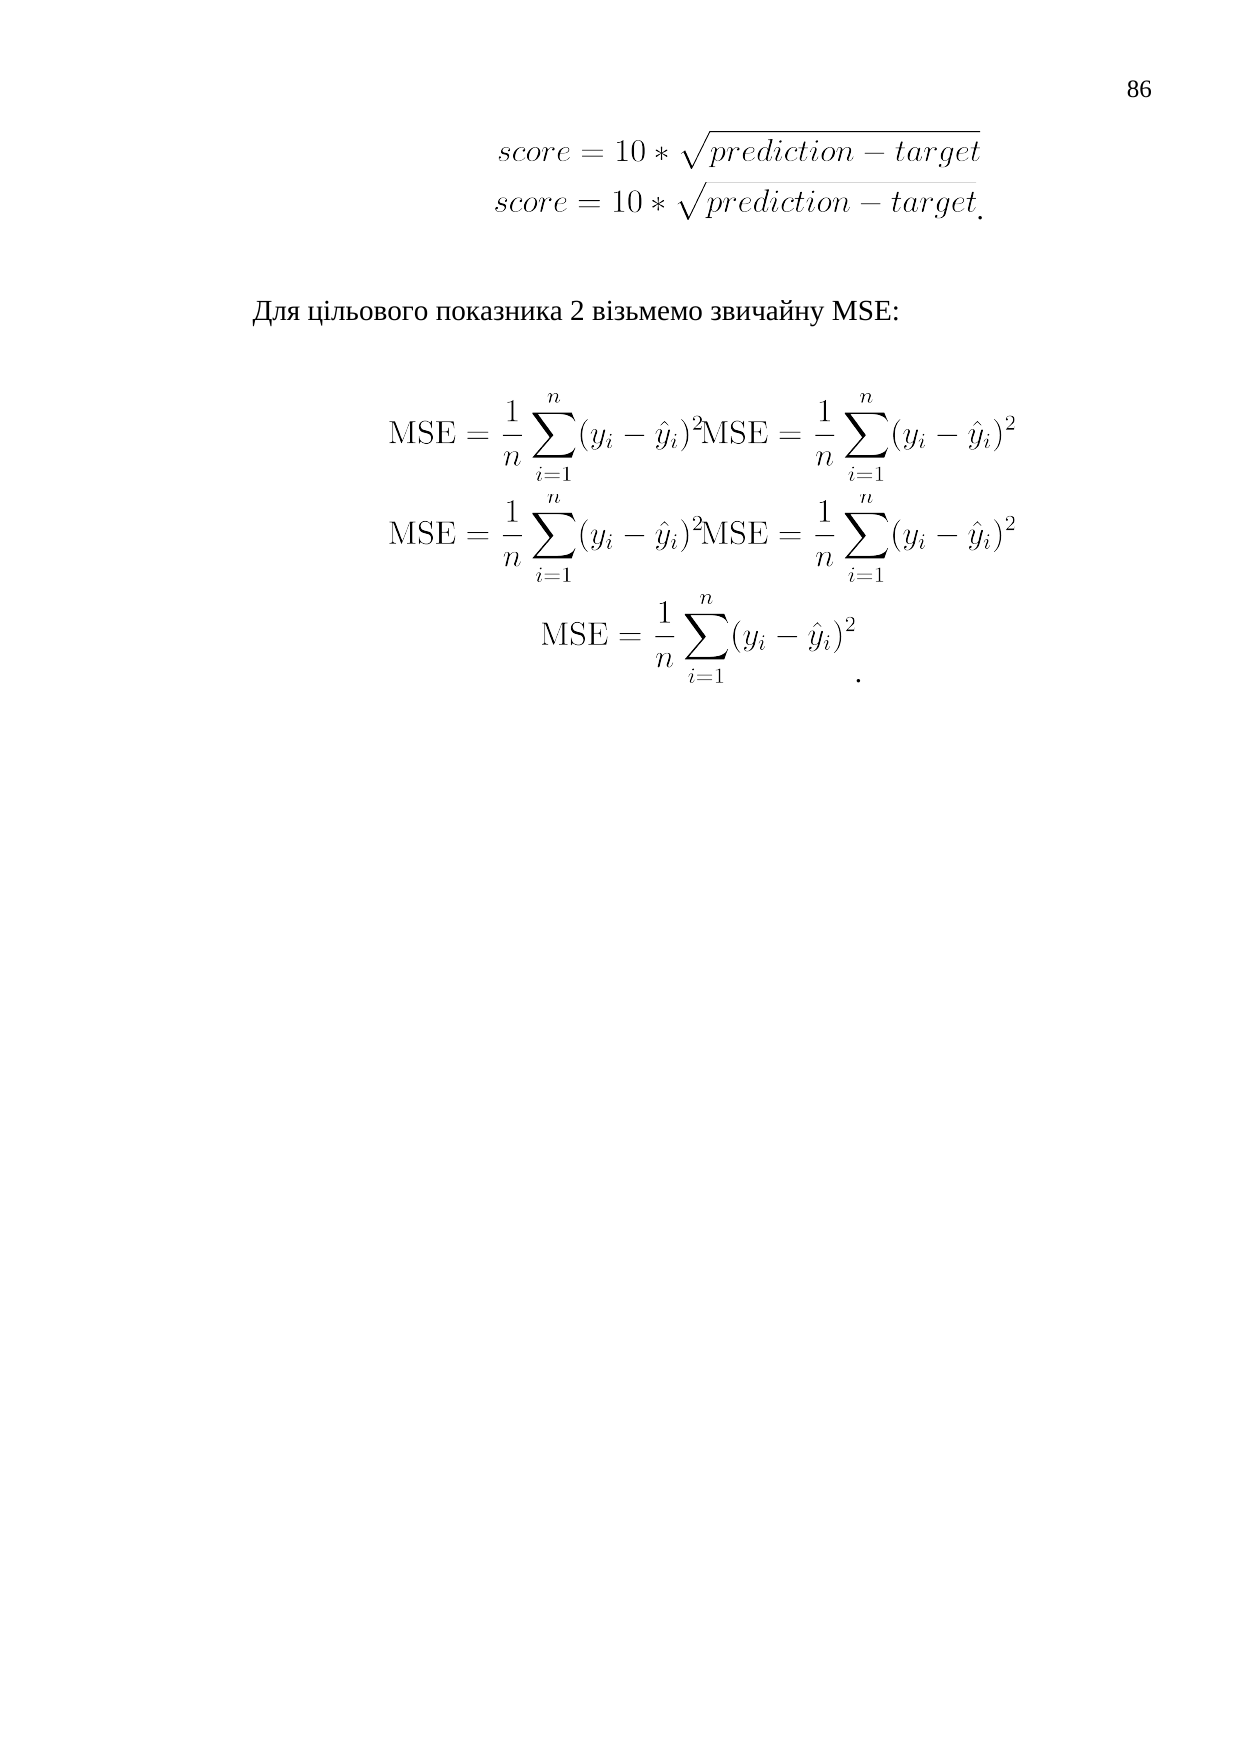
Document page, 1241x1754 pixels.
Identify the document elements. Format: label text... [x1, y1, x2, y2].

text Для цільового показника 2 візьмемо звичайну MSE: [177, 293, 1152, 326]
picture [389, 393, 1015, 481]
picture [495, 182, 977, 220]
picture [498, 131, 980, 169]
picture [389, 494, 1015, 582]
picture [542, 594, 855, 683]
